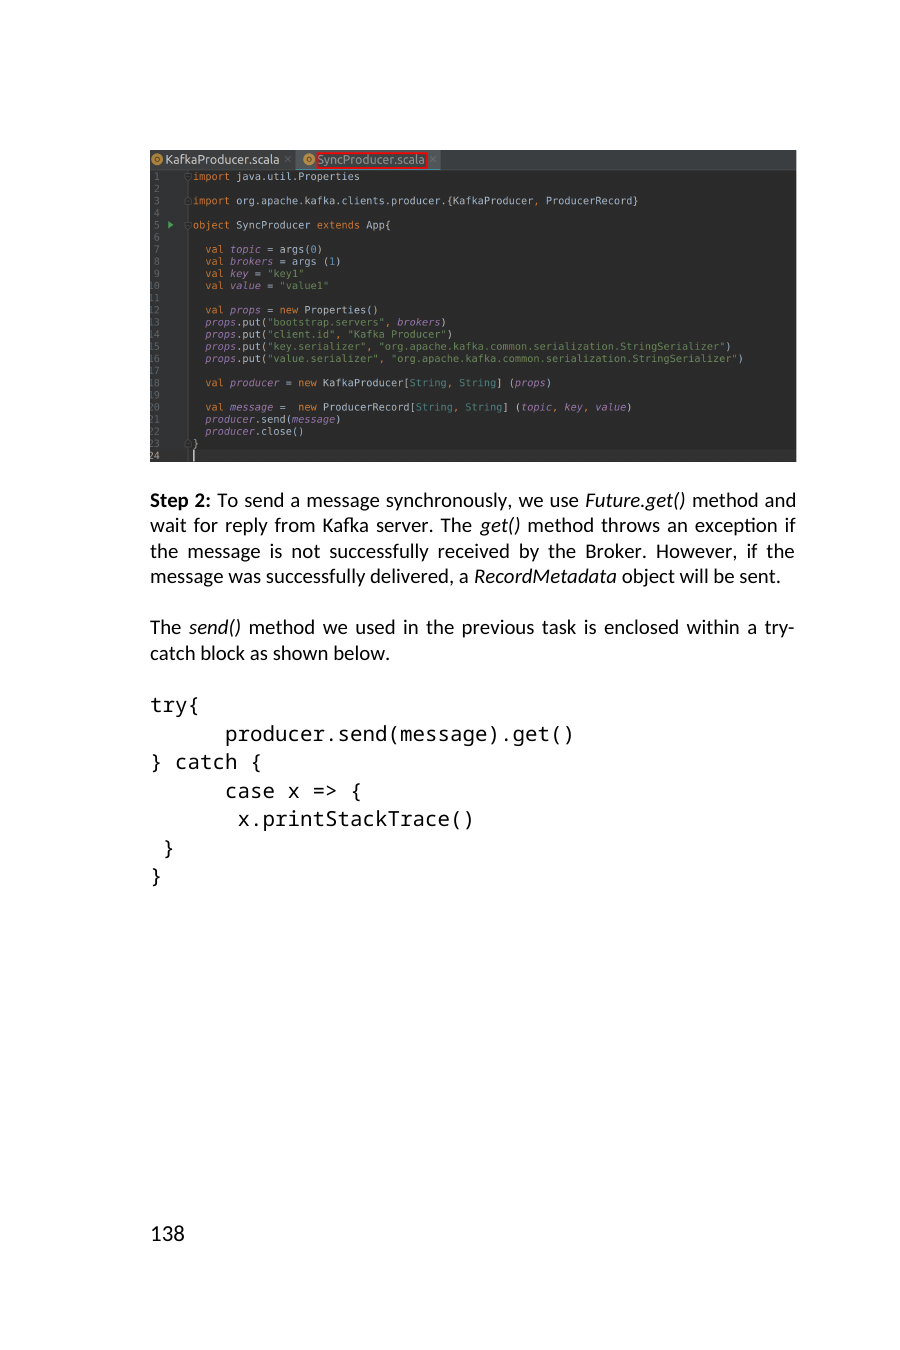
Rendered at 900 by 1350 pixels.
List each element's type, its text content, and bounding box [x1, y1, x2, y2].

text try{ [150, 691, 796, 719]
picture [150, 150, 797, 462]
text } [150, 833, 796, 861]
text The send() method we used in the previous task is enclosed within a try-catch block as shown below. [150, 614, 796, 665]
text producer.send(message).get() [150, 719, 796, 747]
text } catch { [150, 747, 796, 776]
text x.printStackTrace() [150, 804, 796, 833]
text } [150, 861, 796, 890]
text Step 2: To send a message synchronously, we use Future.get() method and wait for reply from Kafka server. The get() method throws an exception if the message is not successfully received by the Broker. However, if the message was successfully delivered, a RecordMetadata object will be sent. [150, 487, 796, 589]
text case x => { [150, 776, 796, 804]
